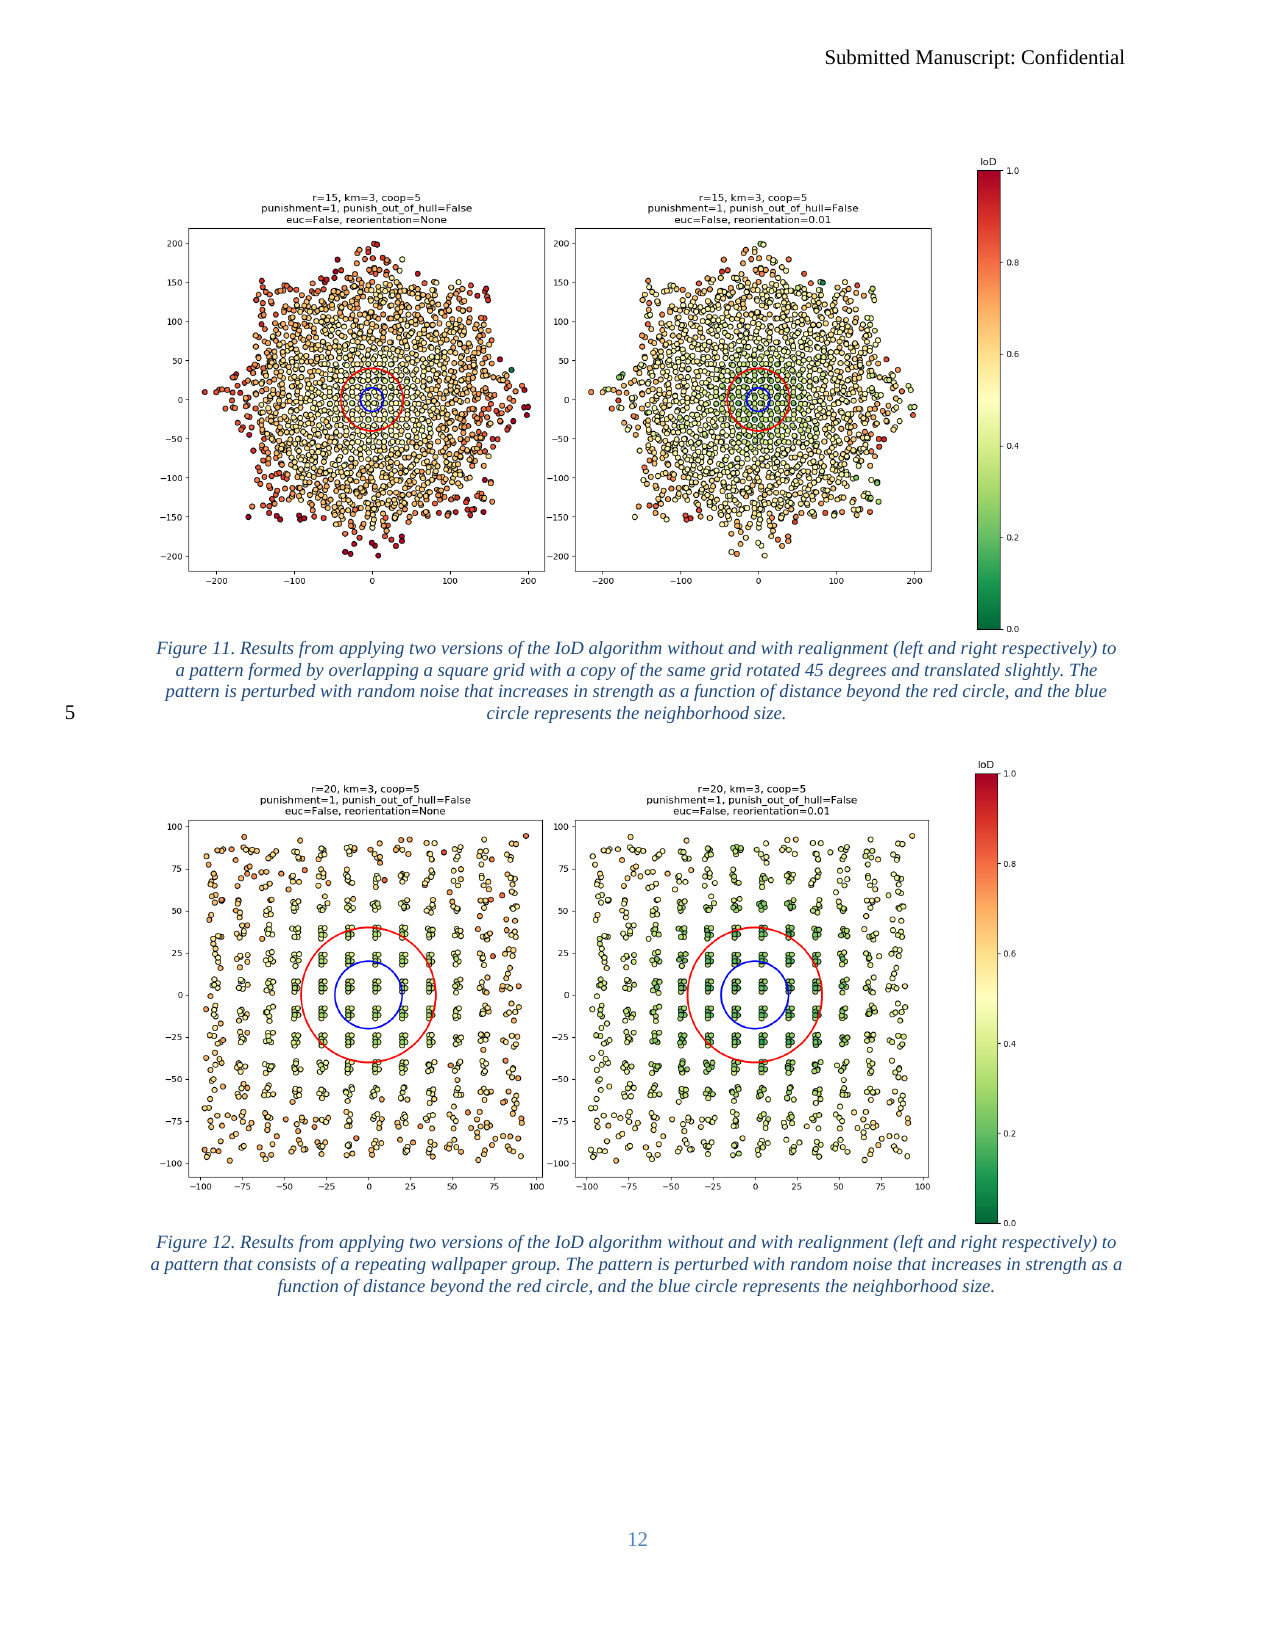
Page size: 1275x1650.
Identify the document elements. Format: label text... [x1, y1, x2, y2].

picture [150, 150, 1125, 638]
text Figure 12. Results from applying two versions of the IoD algorithm without and with realignment (left and right respectively) to a pattern that consists of a repeating wallpaper group. The pattern is perturbed with random noise that increases in strength as a function of distance beyond the red circle, and the blue circle represents the neighborhood size. [150, 1232, 1125, 1296]
text Figure 11. Results from applying two versions of the IoD algorithm without and with realignment (left and right respectively) to a pattern formed by overlapping a square grid with a copy of the same grid rotated 45 degrees and translated slightly. The pattern is perturbed with random noise that increases in strength as a function of distance beyond the red circle, and the blue circle represents the neighborhood size. [150, 638, 1125, 723]
picture [150, 744, 1125, 1232]
